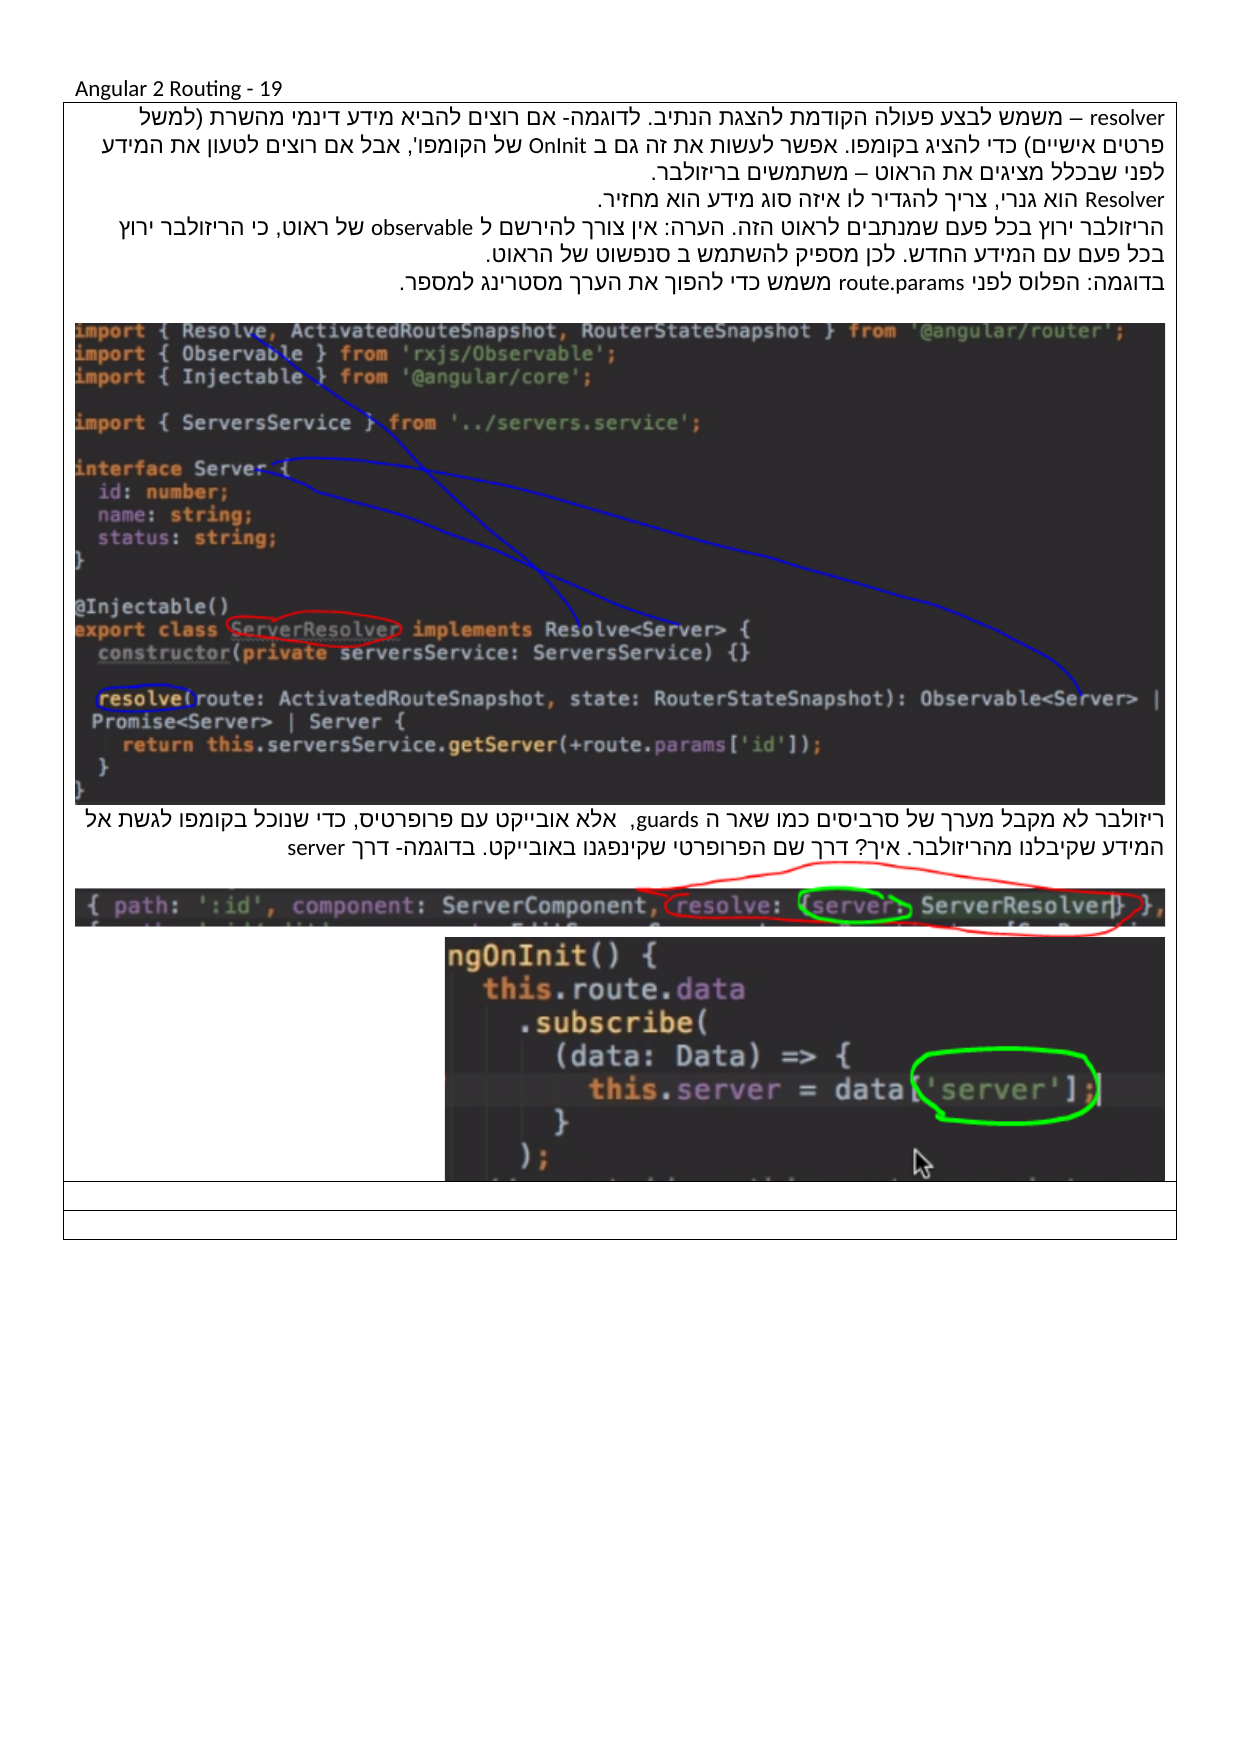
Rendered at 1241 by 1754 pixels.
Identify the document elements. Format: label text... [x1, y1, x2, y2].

table_cell resolver – משמש לבצע פעולה הקודמת להצגת הנתיב. לדוגמה- אם רוצים להביא מידע דינמי מהשרת (למשל פרטים אישיים) כדי להציג בקומפו. אפשר לעשות את זה גם ב OnInit של הקומפו', אבל אם רוצים לטעון את המידע לפני שבכלל מציגים את הראוט – משתמשים בריזולבר. Resolver הוא גנרי, צריך להגדיר לו איזה סוג מידע הוא מחזיר. הריזולבר ירוץ בכל פעם שמנתבים לראוט הזה. הערה: אין צורך להירשם ל observable של ראוט, כי הריזולבר ירוץ בכל פעם עם המידע החדש. לכן מספיק להשתמש ב סנפשוט של הראוט. בדוגמה: הפלוס לפני route.params משמש כדי להפוך את הערך מסטרינג למספר. ריזולבר לא מקבל מערך של סרביסים כמו שאר ה guards, אלא אובייקט עם פרופרטיס, כדי שנוכל בקומפו לגשת אל המידע שקיבלנו מהריזולבר. איך? דרך שם הפרופרטי שקינפגנו באובייקט. בדוגמה- דרך server [64, 103, 1176, 1181]
table_cell [64, 1211, 1176, 1239]
picture [75, 323, 1166, 805]
table_cell [64, 1182, 1176, 1210]
picture [75, 860, 1166, 1181]
